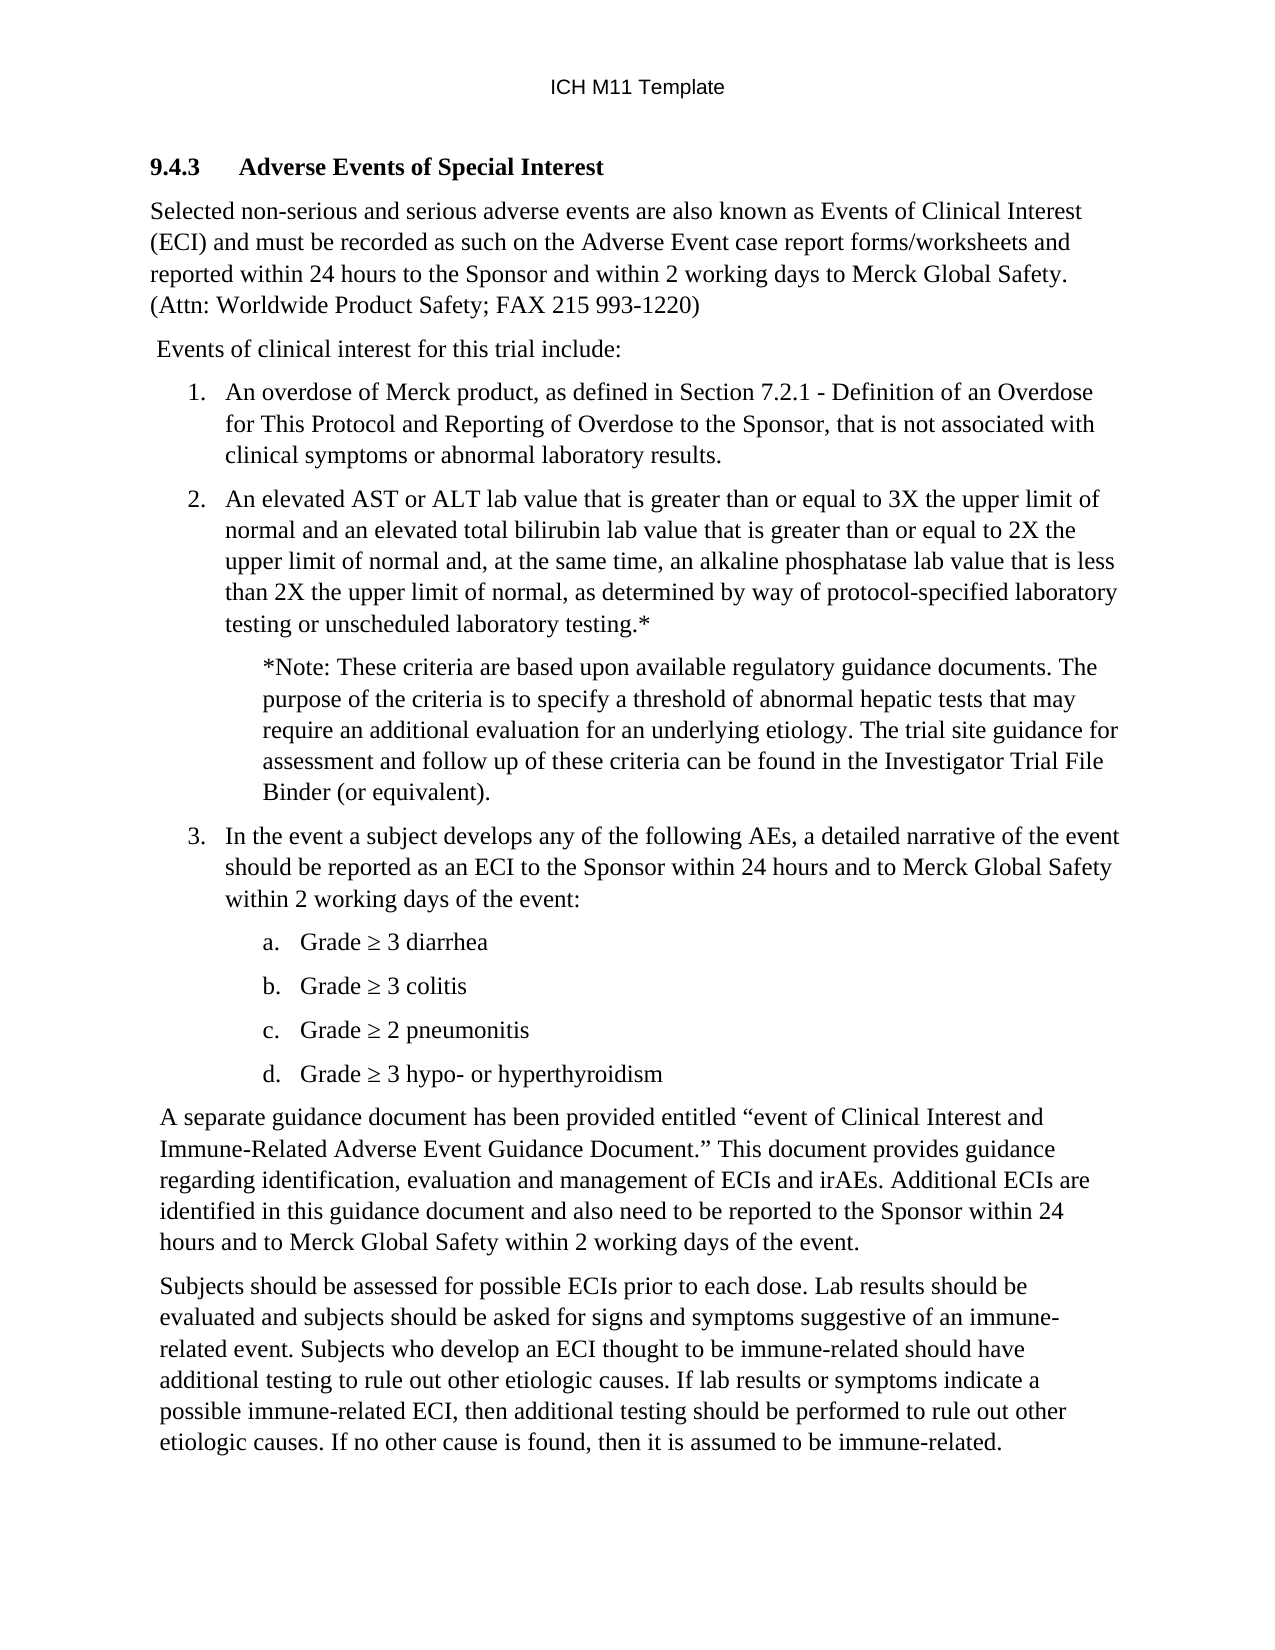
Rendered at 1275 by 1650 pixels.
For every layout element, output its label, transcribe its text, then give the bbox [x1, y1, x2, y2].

text A separate guidance document has been provided entitled “event of Clinical Interest and Immune-Related Adverse Event Guidance Document.” This document provides guidance regarding identification, evaluation and management of ECIs and irAEs. Additional ECIs are identified in this guidance document and also need to be reported to the Sponsor within 24 hours and to Merck Global Safety within 2 working days of the event. [159, 1100, 1125, 1256]
list Grade ≥ 3 hypo- or hyperthyroidism [262, 1056, 1125, 1087]
list An elevated AST or ALT lab value that is greater than or equal to 3X the upper limit of normal and an elevated total bilirubin lab value that is greater than or equal to 2X the upper limit of normal and, at the same time, an alkaline phosphatase lab value that is less than 2X the upper limit of normal, as determined by way of protocol-specified laboratory testing or unscheduled laboratory testing.* [187, 481, 1125, 637]
list In the event a subject develops any of the following AEs, a detailed narrative of the event should be reported as an ECI to the Sponsor within 24 hours and to Merck Global Safety within 2 working days of the event: [187, 819, 1125, 912]
text Subjects should be assessed for possible ECIs prior to each dose. Lab results should be evaluated and subjects should be asked for signs and symptoms suggestive of an immune-related event. Subjects who develop an ECI thought to be immune-related should have additional testing to rule out other etiologic causes. If lab results or symptoms indicate a possible immune-related ECI, then additional testing should be performed to rule out other etiologic causes. If no other cause is found, then it is assumed to be immune-related. [159, 1269, 1125, 1456]
text Selected non-serious and serious adverse events are also known as Events of Clinical Interest (ECI) and must be recorded as such on the Adverse Event case report forms/worksheets and reported within 24 hours to the Sponsor and within 2 working days to Merck Global Safety. (Attn: Worldwide Product Safety; FAX 215 993-1220) [150, 194, 1125, 319]
text Events of clinical interest for this trial include: [150, 331, 1125, 362]
list Grade ≥ 2 pneumonitis [262, 1012, 1125, 1044]
subtitle Adverse Events of Special Interest [150, 150, 1125, 181]
list An overdose of Merck product, as defined in Section 7.2.1 - Definition of an Overdose for This Protocol and Reporting of Overdose to the Sponsor, that is not associated with clinical symptoms or abnormal laboratory results. [187, 375, 1125, 469]
list Grade ≥ 3 diarrhea [262, 925, 1125, 956]
text *Note: These criteria are based upon available regulatory guidance documents. The purpose of the criteria is to specify a threshold of abnormal hepatic tests that may require an additional evaluation for an underlying etiology. The trial site guidance for assessment and follow up of these criteria can be found in the Investigator Trial File Binder (or equivalent). [262, 650, 1125, 806]
list Grade ≥ 3 colitis [262, 969, 1125, 1000]
